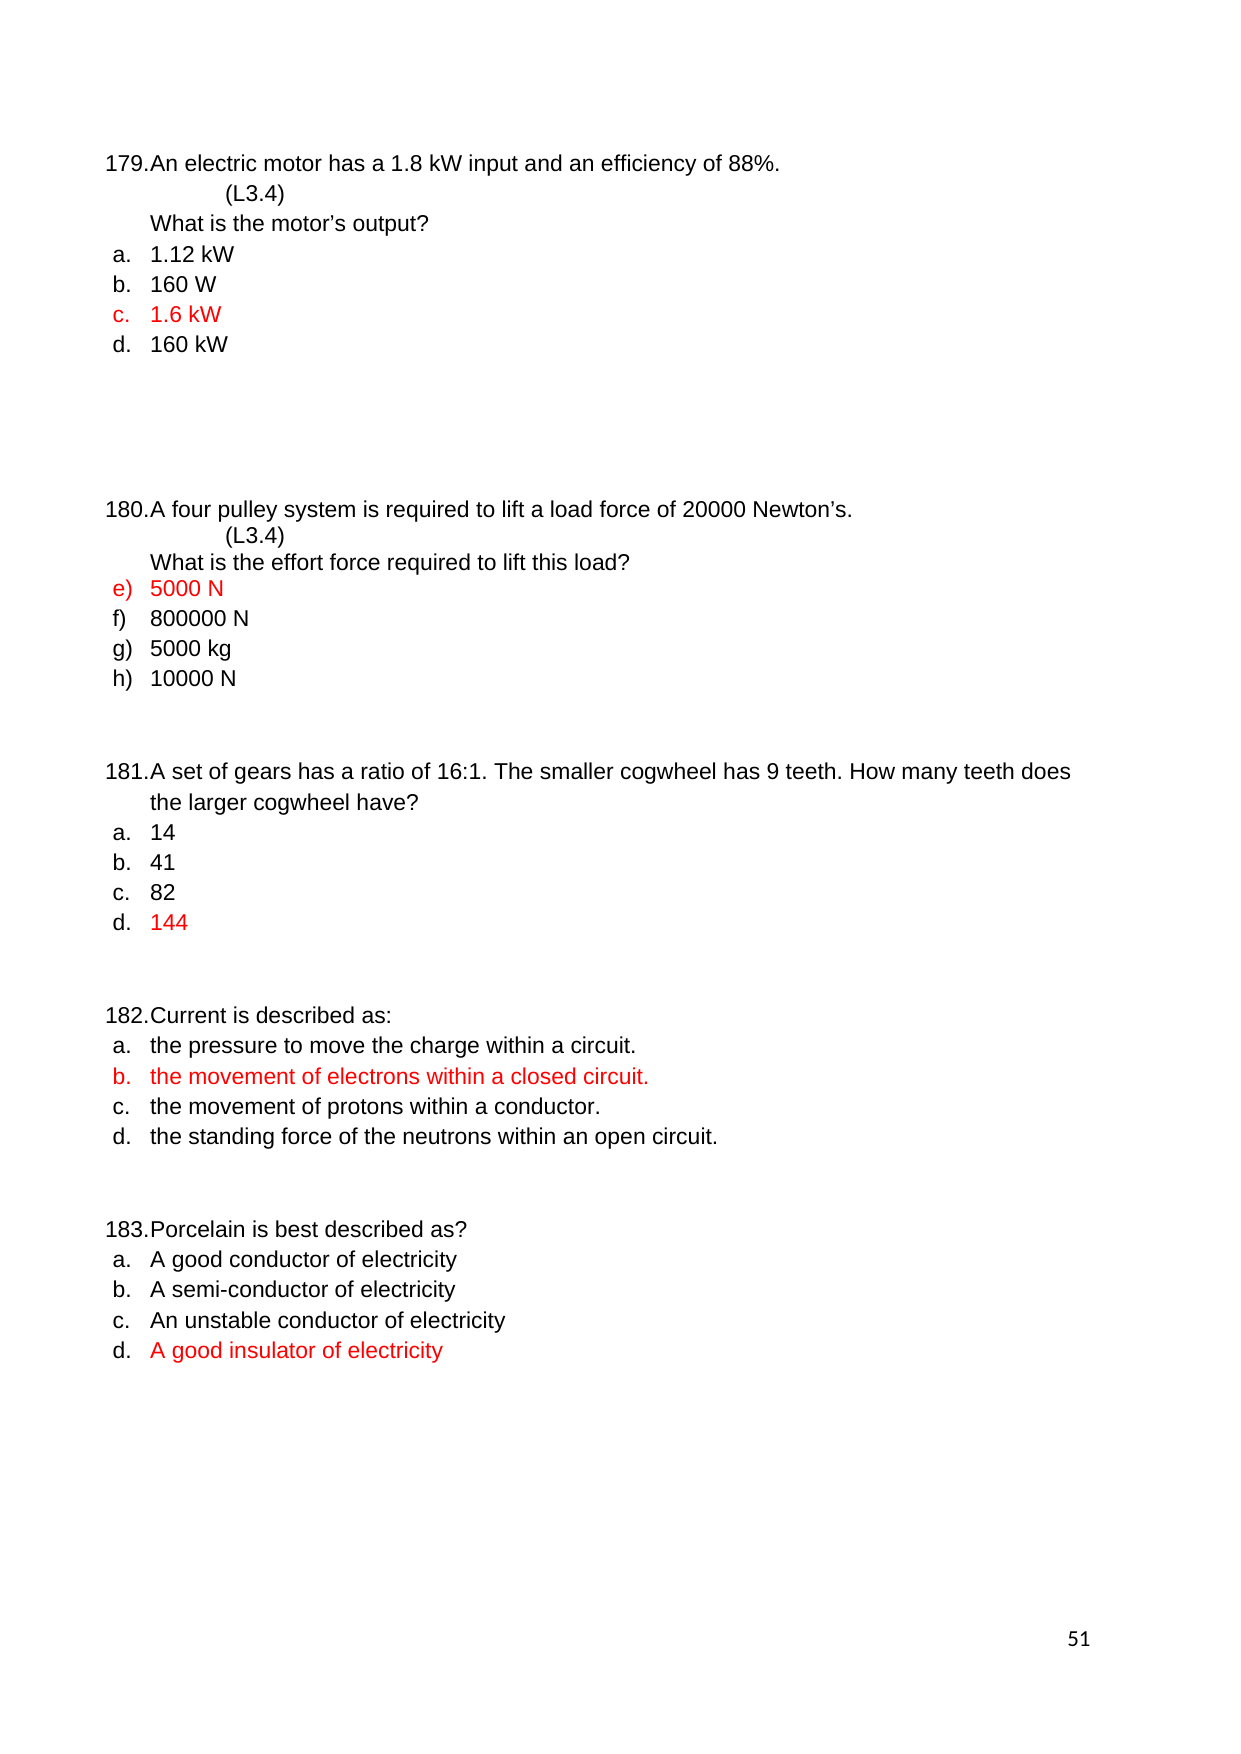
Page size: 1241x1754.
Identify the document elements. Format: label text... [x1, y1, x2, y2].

list the pressure to move the charge within a circuit. [112, 1032, 1090, 1059]
list 1.6 kW [112, 301, 1090, 327]
list 14 [112, 819, 1090, 845]
list Porcelain is best described as? [105, 1216, 1090, 1242]
list the movement of electrons within a closed circuit. [112, 1063, 1090, 1089]
list 1.12 kW [112, 241, 1090, 267]
list 41 [112, 849, 1090, 875]
list An electric motor has a 1.8 kW input and an efficiency of 88%. (L3.4) What is the motor’s output? [105, 150, 1090, 237]
list 5000 N [112, 575, 1090, 601]
list 5000 kg [112, 635, 1090, 662]
list 10000 N [112, 665, 1090, 754]
list 144 [112, 909, 1090, 998]
list 82 [112, 879, 1090, 906]
list 160 W [112, 271, 1090, 297]
list Current is described as: [105, 1002, 1090, 1029]
list A good conductor of electricity [112, 1246, 1090, 1273]
list the movement of protons within a conductor. [112, 1093, 1090, 1119]
list A good insulator of electricity [112, 1337, 1090, 1426]
list A set of gears has a ratio of 16:1. The smaller cogwheel has 9 teeth. How many teeth does the larger cogwheel have? [105, 758, 1090, 815]
list the standing force of the neutrons within an open circuit. [112, 1123, 1090, 1212]
list A four pulley system is required to lift a load force of 20000 Newton’s. (L3.4) What is the effort force required to lift this load? [105, 496, 1090, 575]
list An unstable conductor of electricity [112, 1307, 1090, 1333]
list A semi-conductor of electricity [112, 1276, 1090, 1303]
list 800000 N [112, 605, 1090, 631]
list 160 kW [112, 331, 1090, 358]
